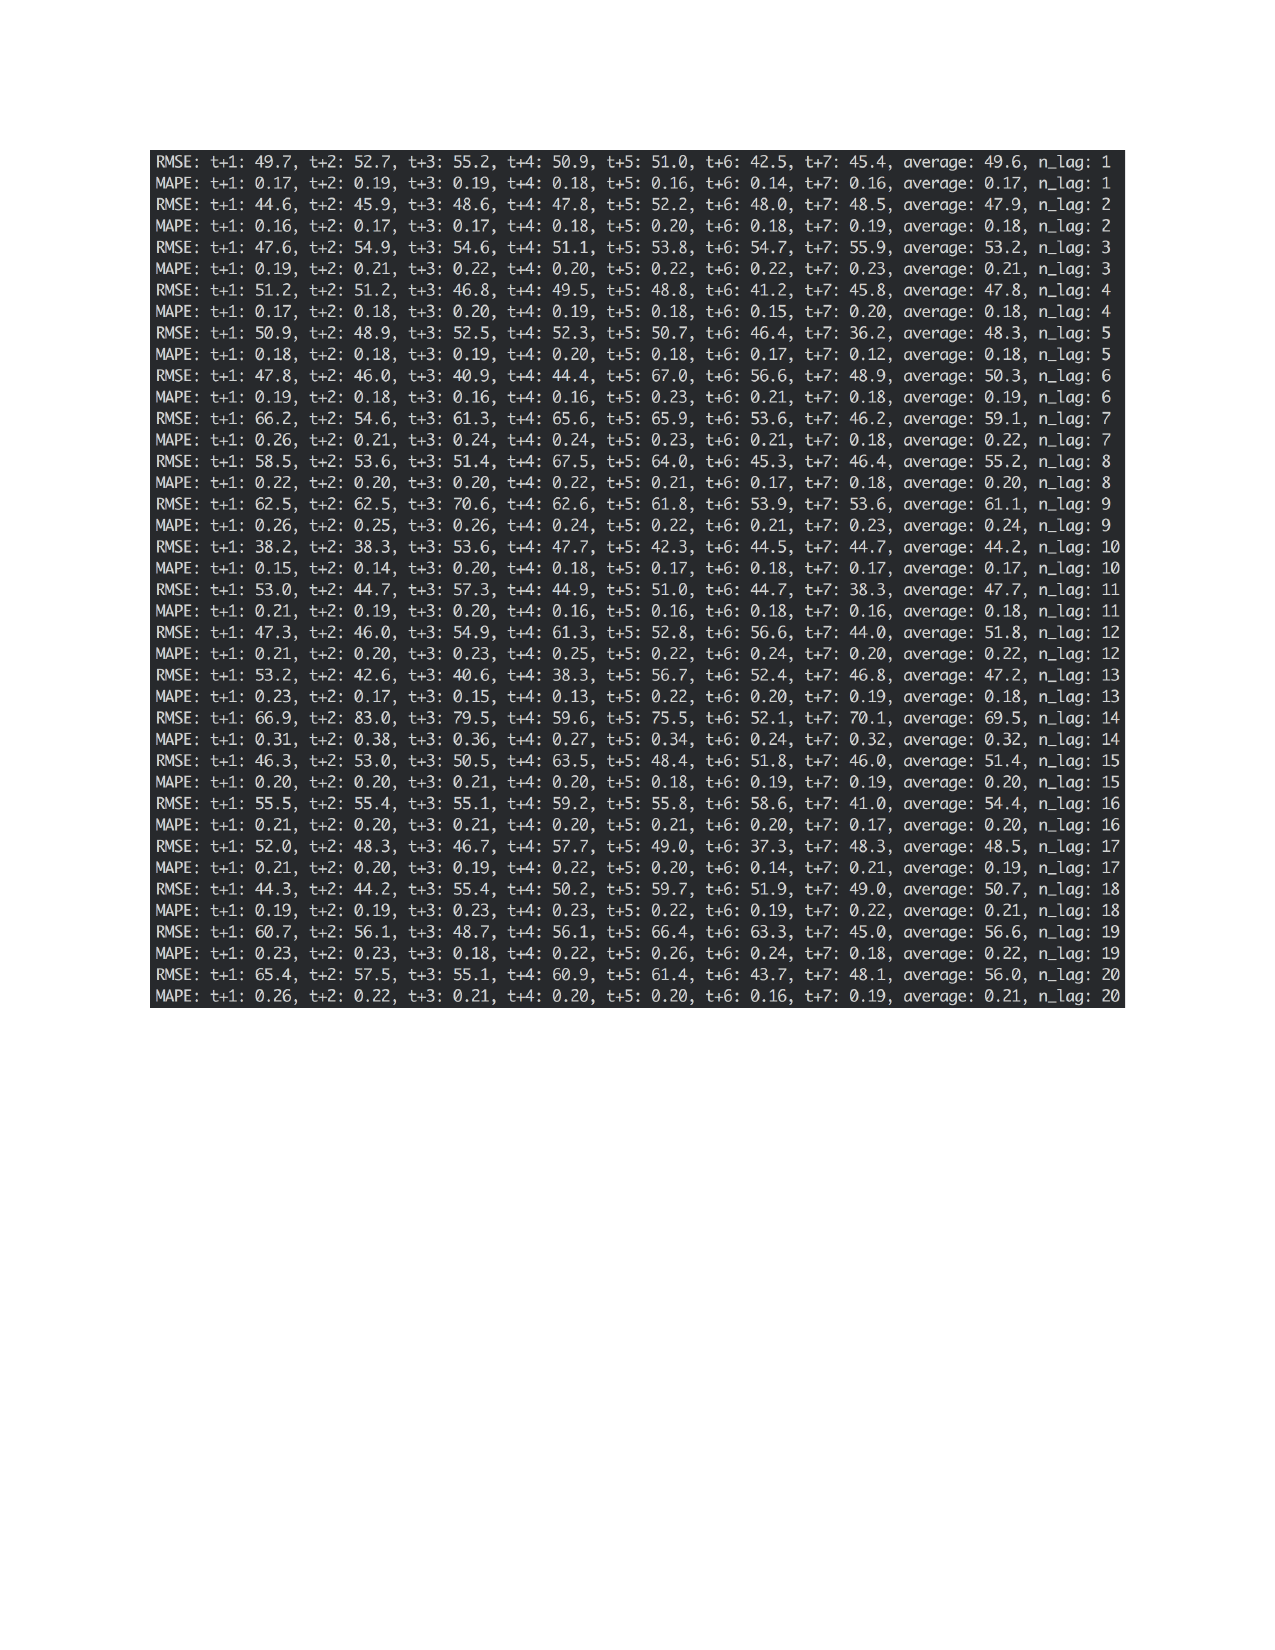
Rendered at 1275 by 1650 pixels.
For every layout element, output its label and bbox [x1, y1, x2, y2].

picture [150, 150, 1125, 1008]
